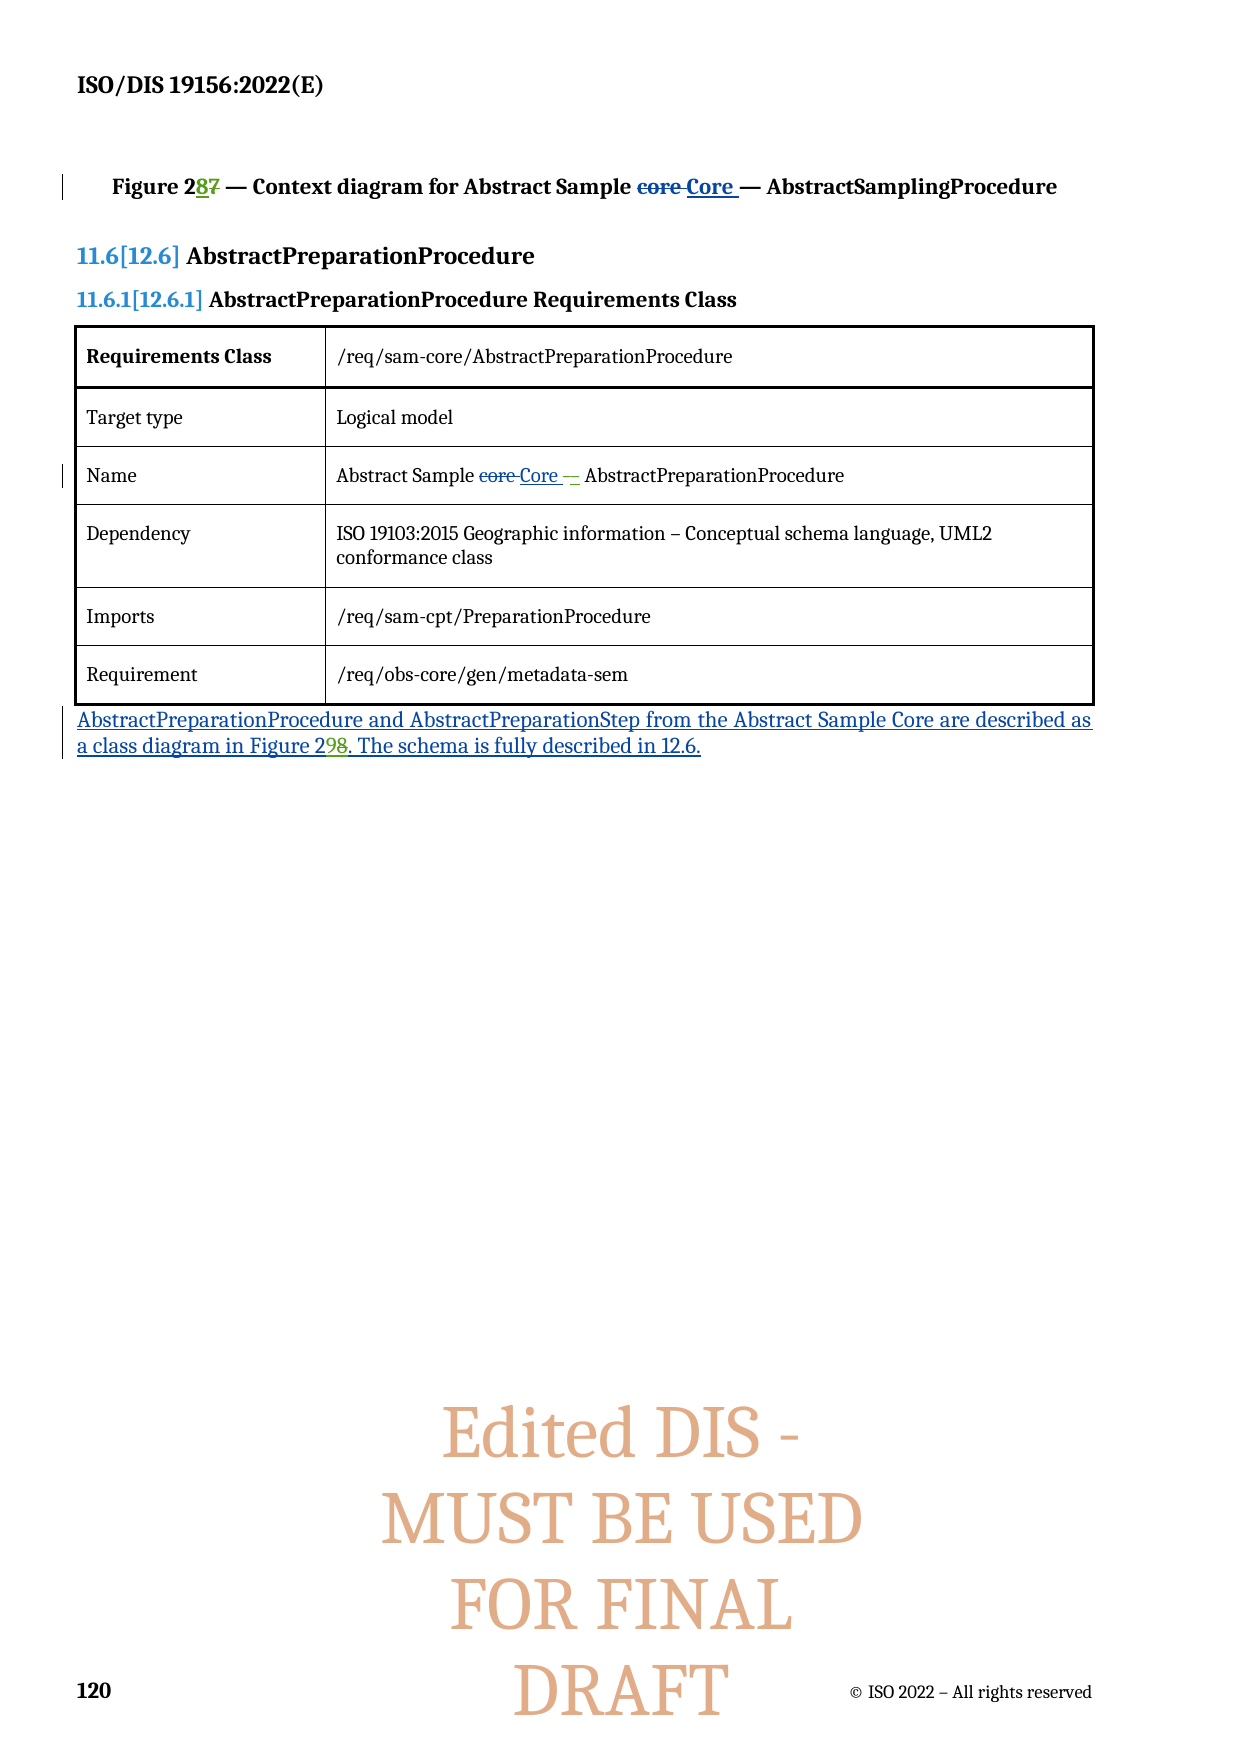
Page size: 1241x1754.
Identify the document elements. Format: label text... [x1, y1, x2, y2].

subtitle AbstractPreparationProcedure [77, 244, 1092, 270]
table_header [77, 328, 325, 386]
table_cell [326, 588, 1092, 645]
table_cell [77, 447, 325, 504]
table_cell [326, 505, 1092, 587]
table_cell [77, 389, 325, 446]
subtitle AbstractPreparationProcedure Requirements Class [77, 289, 1092, 313]
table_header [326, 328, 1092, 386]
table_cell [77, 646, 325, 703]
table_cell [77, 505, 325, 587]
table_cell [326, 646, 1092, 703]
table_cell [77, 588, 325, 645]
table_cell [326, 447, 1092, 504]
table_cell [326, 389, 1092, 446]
title Figure 2 — Context diagram for Abstract Sample — AbstractSamplingProcedure [77, 174, 1092, 200]
